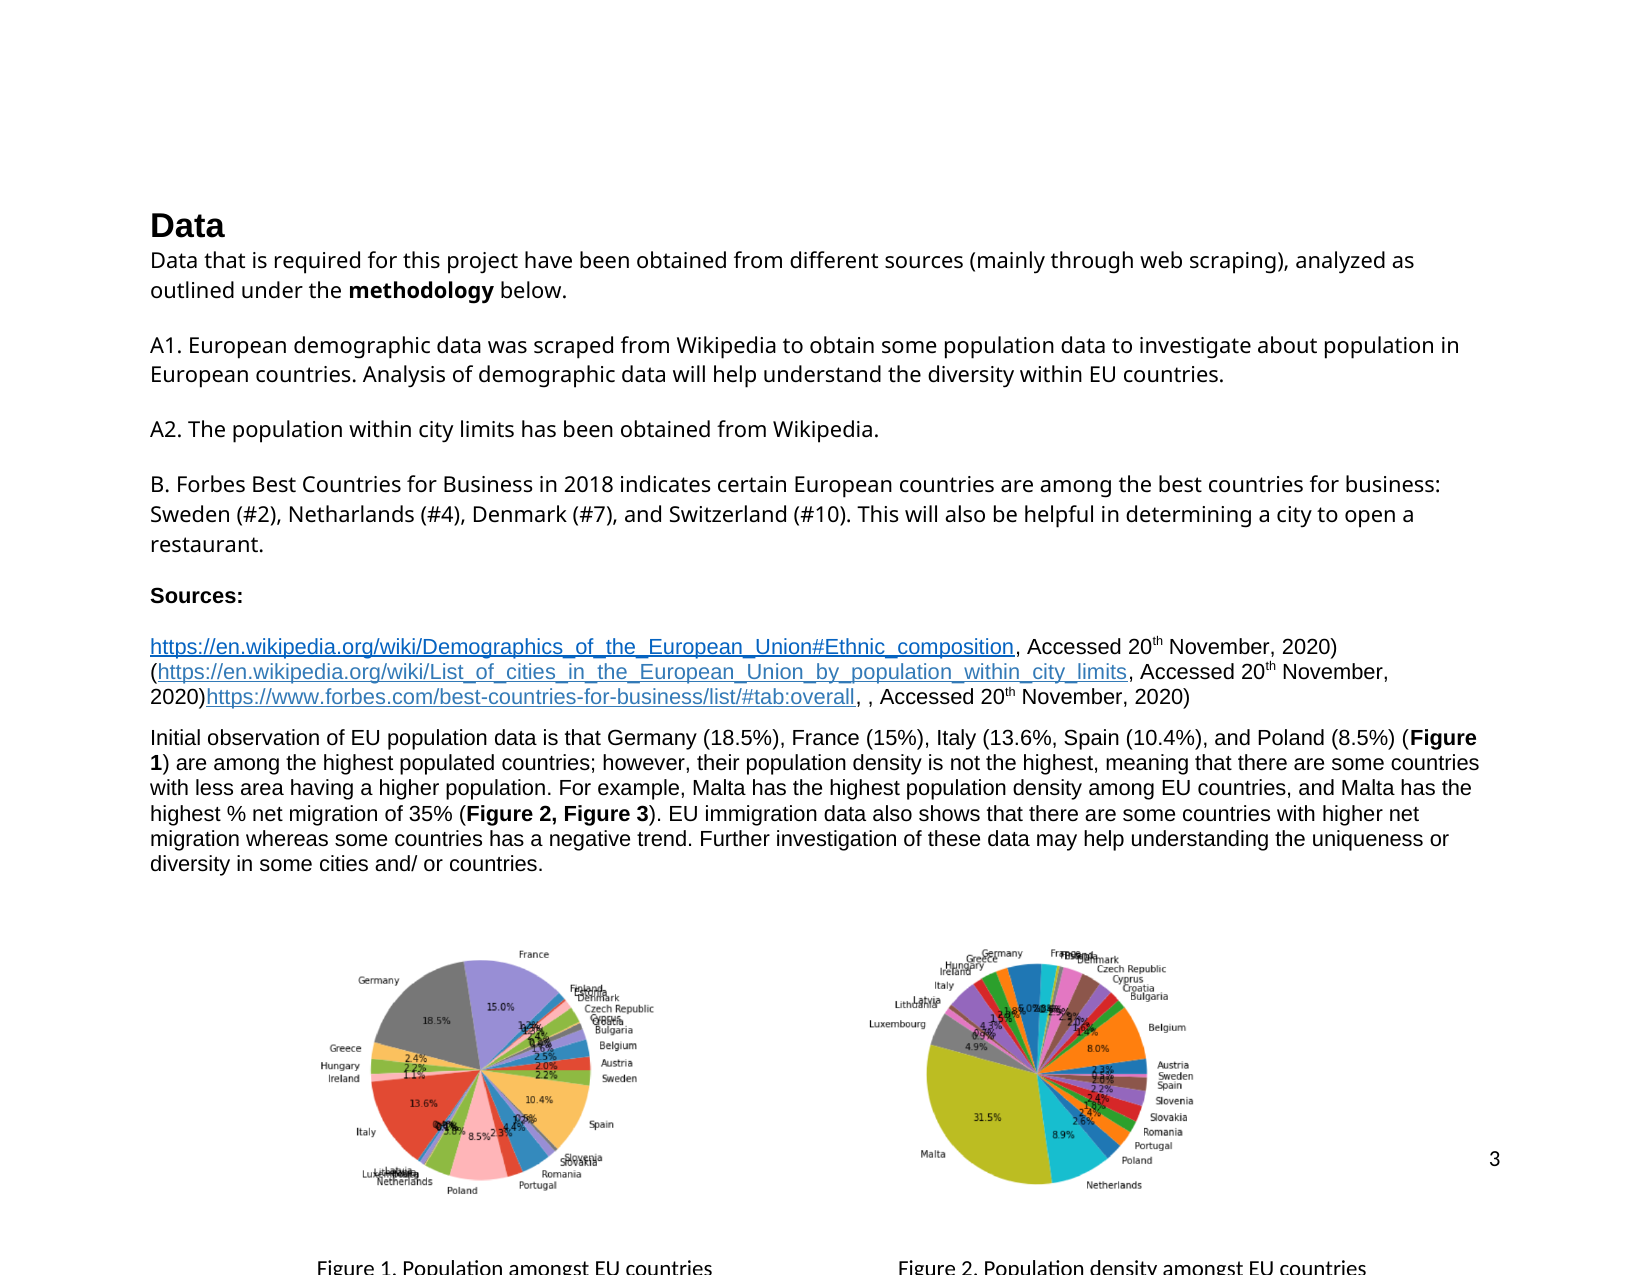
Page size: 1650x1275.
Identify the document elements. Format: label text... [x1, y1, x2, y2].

text Initial observation of EU population data is that Germany (18.5%), France (15%), Italy (13.6%, Spain (10.4%), and Poland (8.5%) (Figure 1) are among the highest populated countries; however, their population density is not the highest, meaning that there are some countries with less area having a higher population. For example, Malta has the highest population density among EU countries, and Malta has the highest % net migration of 35% (Figure 2, Figure 3). EU immigration data also shows that there are some countries with higher net migration whereas some countries has a negative trend. Further investigation of these data may help understanding the uniqueness or diversity in some cities and/ or countries. [150, 725, 1500, 876]
text Sources: [150, 583, 1500, 609]
text https://en.wikipedia.org/wiki/Demographics_of_the_European_Union#Ethnic_composition, Accessed 20th November, 2020)(https://en.wikipedia.org/wiki/List_of_cities_in_the_European_Union_by_population_within_city_limits, Accessed 20th November, 2020)https://www.forbes.com/best-countries-for-business/list/#tab:overall, , Accessed 20th November, 2020) [150, 634, 1500, 709]
text B. Forbes Best Countries for Business in 2018 indicates certain European countries are among the best countries for business: Sweden (#2), Netharlands (#4), Denmark (#7), and Switzerland (#10). This will also be helpful in determining a city to open a restaurant. [150, 469, 1500, 558]
text A2. The population within city limits has been obtained from Wikipedia. [150, 414, 1500, 444]
text Data that is required for this project have been obtained from different sources (mainly through web scraping), analyzed as outlined under the methodology below. [150, 245, 1500, 305]
text Data [150, 206, 1500, 245]
picture [288, 942, 679, 1213]
text A1. European demographic data was scraped from Wikipedia to obtain some population data to investigate about population in European countries. Analysis of demographic data will help understand the diversity within EU countries. [150, 330, 1500, 389]
picture [858, 941, 1217, 1213]
